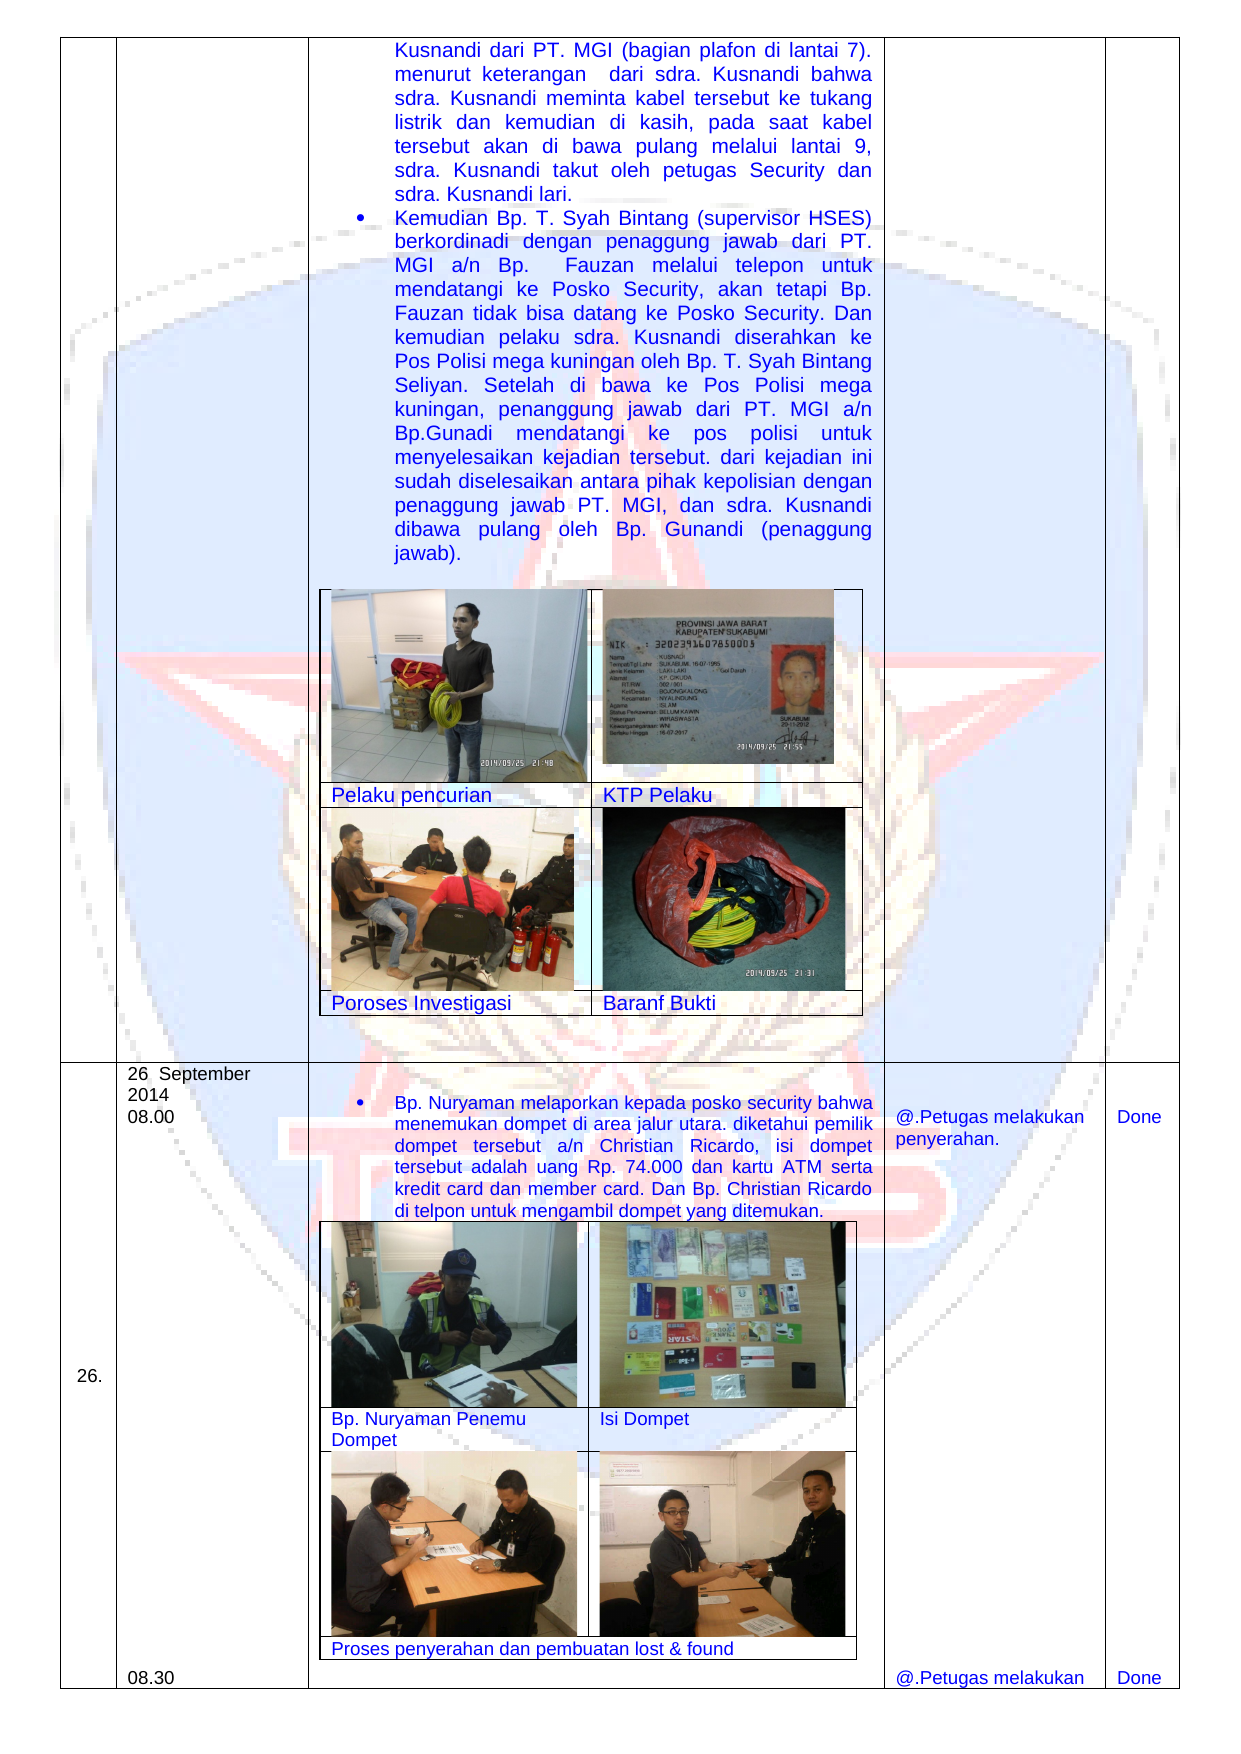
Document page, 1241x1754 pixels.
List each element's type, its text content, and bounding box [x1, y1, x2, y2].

picture [331, 1222, 578, 1407]
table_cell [885, 1063, 1105, 1688]
picture [331, 589, 588, 782]
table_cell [885, 38, 1105, 1062]
table_cell Done Done [1106, 38, 1179, 1062]
table_cell [61, 38, 116, 1062]
table_cell Done Done Done Done [1106, 1063, 1179, 1688]
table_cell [309, 38, 884, 1062]
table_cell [117, 1063, 308, 1688]
table_cell [61, 1063, 116, 1688]
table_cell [117, 38, 308, 1062]
picture [331, 808, 574, 991]
picture [602, 589, 834, 764]
picture [331, 1451, 578, 1637]
picture [599, 1222, 846, 1407]
picture [599, 1451, 846, 1637]
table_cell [309, 1063, 884, 1688]
picture [602, 808, 846, 991]
